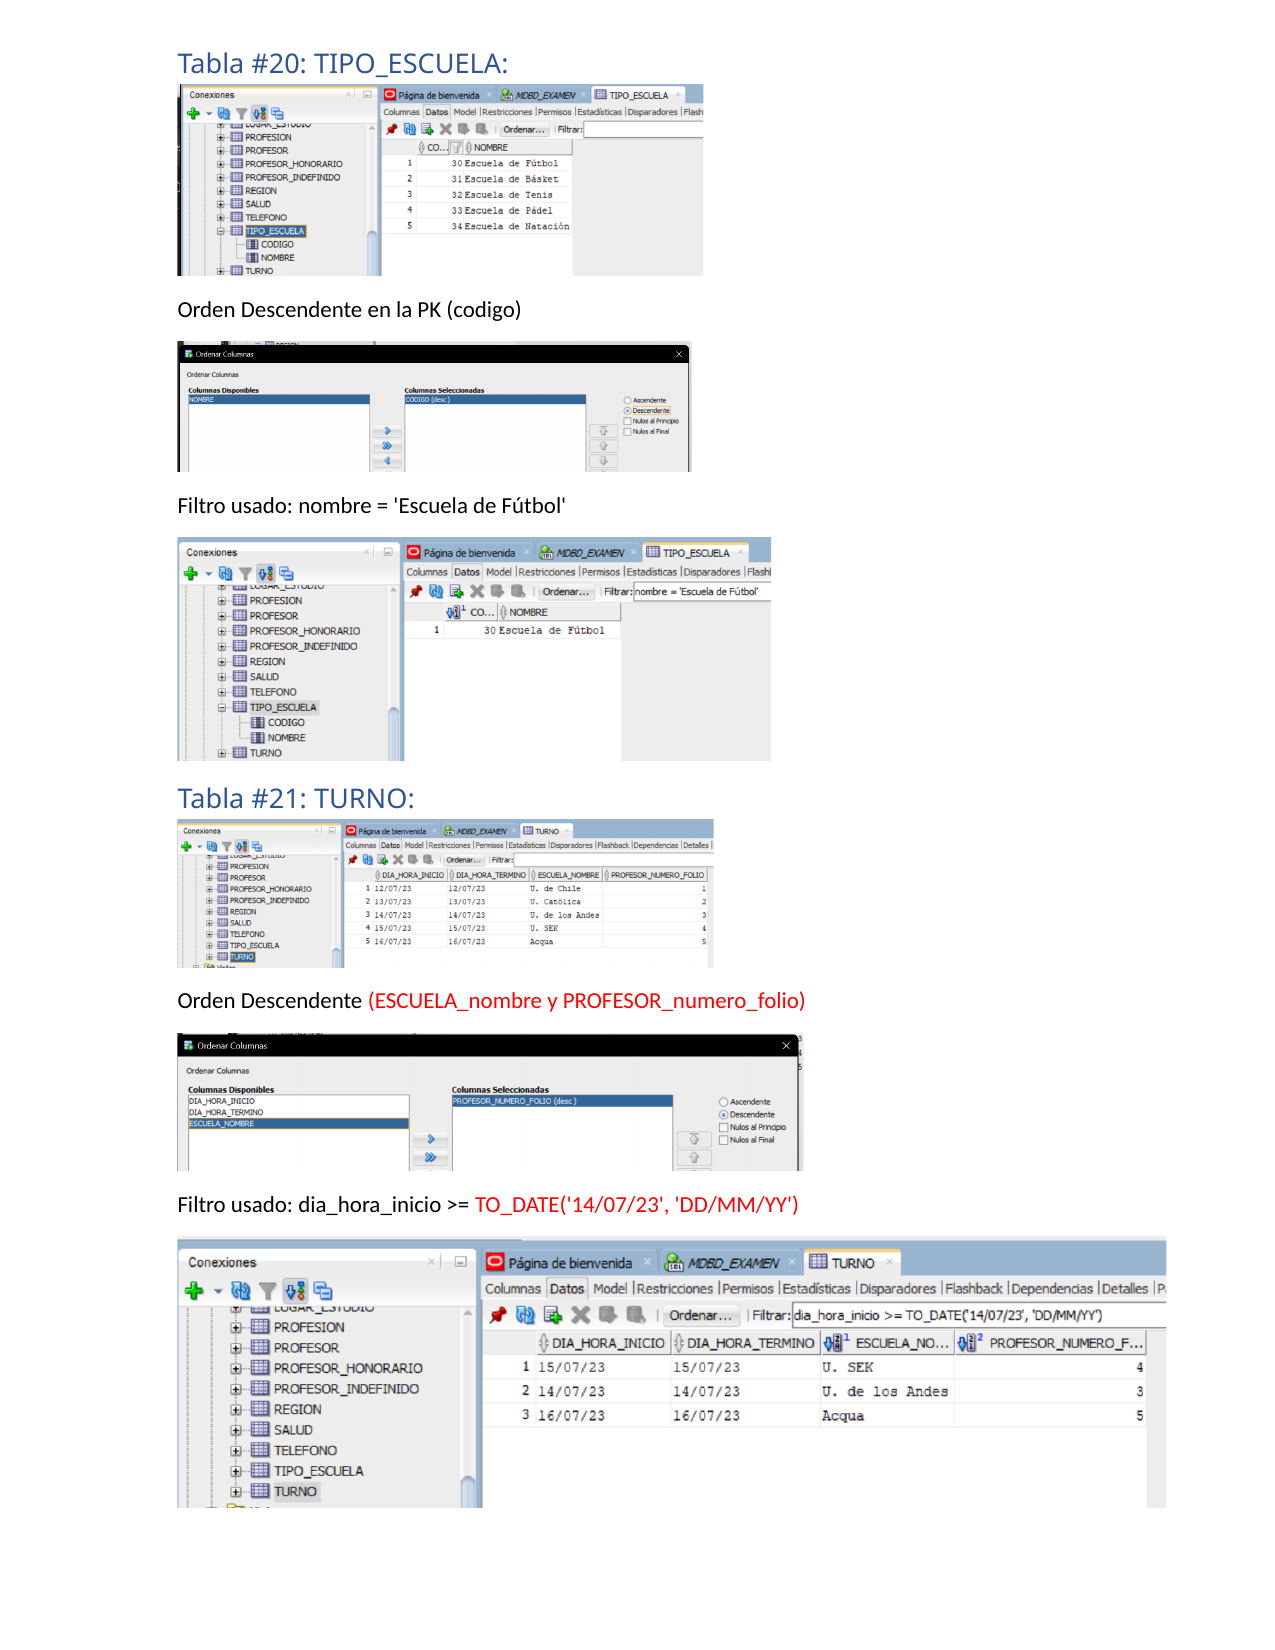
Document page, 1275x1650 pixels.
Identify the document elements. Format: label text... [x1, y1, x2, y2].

picture [177, 341, 692, 472]
text Filtro usado: nombre = 'Escuela de Fútbol' [177, 491, 1167, 519]
text Orden Descendente en la PK (codigo) [177, 295, 1167, 323]
picture [177, 1236, 1167, 1508]
text Filtro usado: dia_hora_inicio >= TO_DATE('14/07/23', 'DD/MM/YY') [177, 1190, 1167, 1218]
picture [177, 819, 714, 968]
subtitle Tabla #20: TIPO_ESCUELA: [177, 44, 1167, 81]
picture [177, 1033, 804, 1171]
picture [177, 537, 772, 761]
text Orden Descendente (ESCUELA_nombre y PROFESOR_numero_folio) [177, 986, 1167, 1014]
subtitle Tabla #21: TURNO: [177, 779, 1167, 816]
picture [177, 84, 704, 276]
